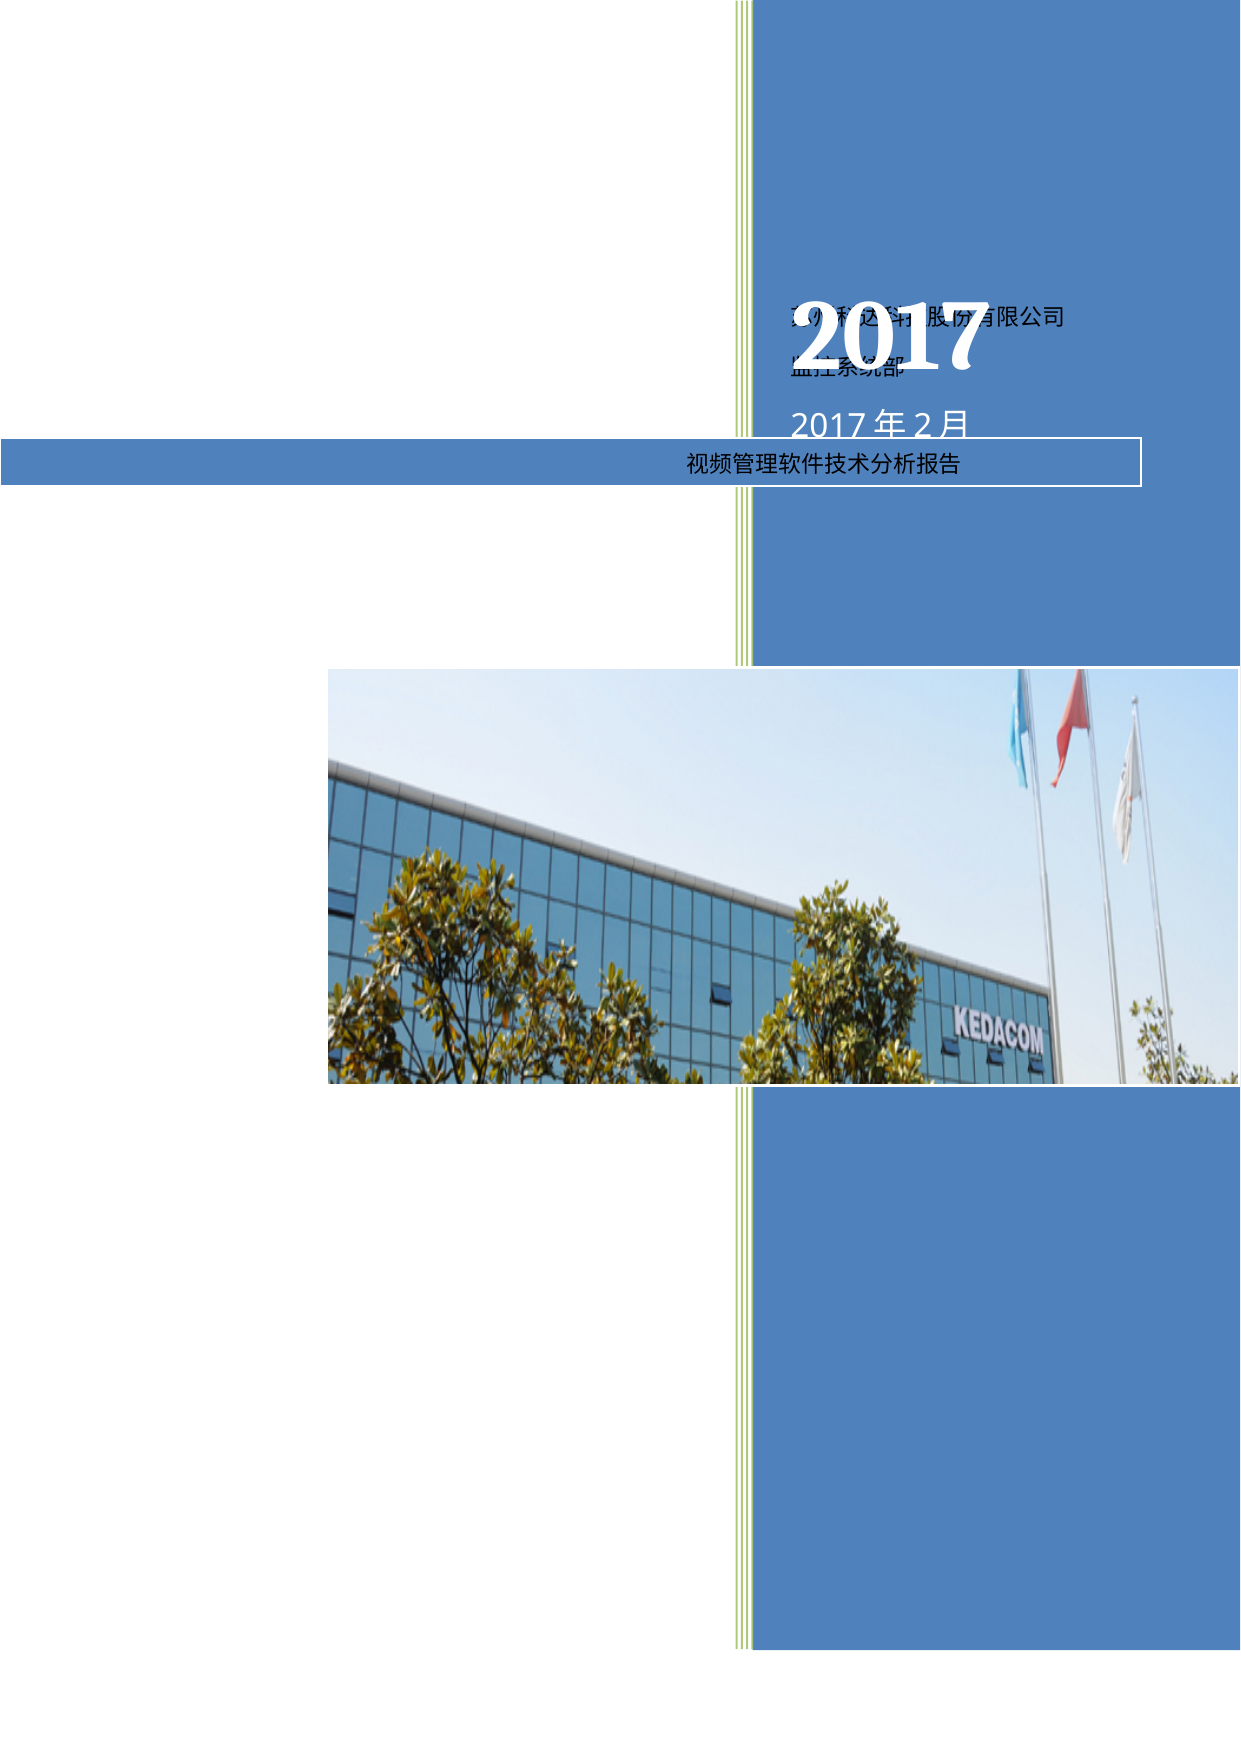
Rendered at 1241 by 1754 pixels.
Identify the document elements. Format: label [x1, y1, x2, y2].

picture [328, 669, 1238, 1084]
